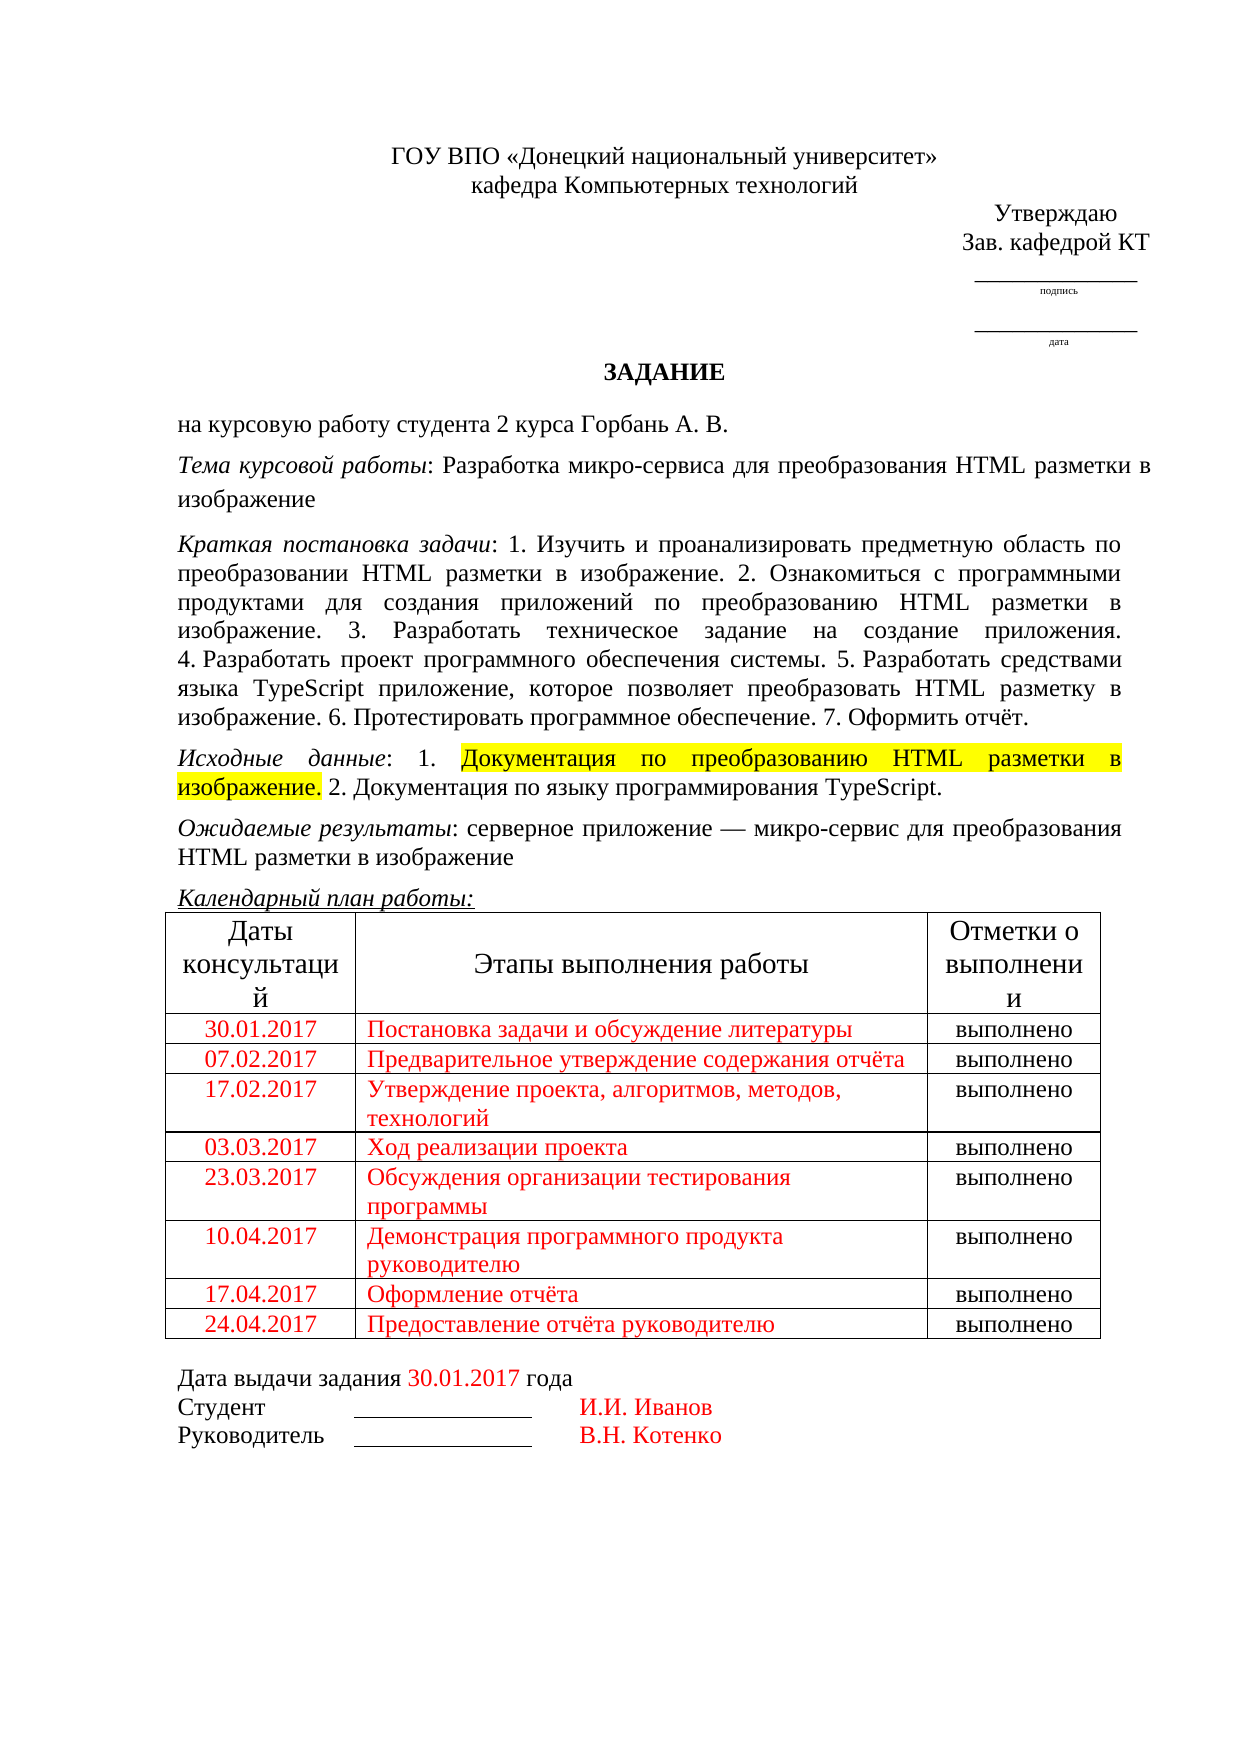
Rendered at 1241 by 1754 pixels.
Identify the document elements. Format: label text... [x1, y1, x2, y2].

text Руководитель В.Н. Котенко [177, 1421, 1152, 1449]
table_cell 03.03.2017 [166, 1133, 355, 1161]
text на курсовую работу студента 2 курса Горбань А. В. [177, 409, 1152, 438]
text подпись [960, 285, 1152, 306]
text _____________ [960, 256, 1152, 285]
table_cell 17.04.2017 [166, 1279, 355, 1308]
text кафедра Компьютерных технологий [177, 170, 1152, 198]
table_cell 17.02.2017 [166, 1074, 355, 1131]
table_cell выполнено [928, 1279, 1100, 1308]
text ГОУ ВПО «Донецкий национальный университет» [177, 141, 1152, 170]
text _____________ [960, 306, 1152, 335]
text Ожидаемые результаты: серверное приложение — микро-сервис для преобразования HTML разметки в изображение [177, 813, 1122, 870]
text ЗАДАНИЕ [177, 357, 1152, 385]
text Тема курсовой работы: Разработка микро-сервиса для преобразования HTML разметки в изображение [177, 451, 1152, 512]
table_cell 10.04.2017 [166, 1221, 355, 1278]
text Дата выдачи задания 30.01.2017 года [177, 1363, 1152, 1392]
table_cell 30.01.2017 [166, 1014, 355, 1043]
table_cell 23.03.2017 [166, 1162, 355, 1220]
text Студент И.И. Иванов [177, 1392, 1152, 1421]
table_header Этапы выполнения работы [356, 913, 927, 1013]
table_cell выполнено [928, 1221, 1100, 1278]
table_cell Предварительное утверждение содержания отчёта [356, 1044, 927, 1073]
table_cell выполнено [928, 1074, 1100, 1131]
table_cell выполнено [928, 1044, 1100, 1073]
table_cell Обсуждения организации тестирования программы [356, 1162, 927, 1220]
table_cell выполнено [928, 1133, 1100, 1161]
table_cell выполнено [928, 1162, 1100, 1220]
table_cell Постановка задачи и обсуждение литературы [356, 1014, 927, 1043]
table_cell Демонстрация программного продукта руководителю [356, 1221, 927, 1278]
table_header Даты консультаций [166, 913, 355, 1013]
table_cell Оформление отчёта [356, 1279, 927, 1308]
table_cell Утверждение проекта, алгоритмов, методов, технологий [356, 1074, 927, 1131]
table_cell выполнено [928, 1014, 1100, 1043]
text Краткая постановка задачи: 1. Изучить и проанализировать предметную область по преобразовании HTML разметки в изображение. 2. Ознакомиться с программными продуктами для создания приложений по преобразованию HTML разметки в изображение. 3. Разработать техническое задание на создание приложения. 4. Разработать проект программного обеспечения системы. 5. Разработать средствами языка TypeScript приложение, которое позволяет преобразовать HTML разметку в изображение. 6. Протестировать программное обеспечение. 7. Оформить отчёт. [177, 529, 1122, 730]
text Зав. кафедрой КТ [960, 227, 1152, 256]
text Календарный план работы: [177, 883, 1122, 912]
table_cell выполнено [928, 1309, 1100, 1338]
text Утверждаю [960, 198, 1152, 227]
table_cell Предоставление отчёта руководителю [356, 1309, 927, 1338]
table_cell 07.02.2017 [166, 1044, 355, 1073]
text дата [960, 335, 1152, 357]
table_header Отметки о выполнении [928, 913, 1100, 1013]
text Исходные данные: 1. Документация по преобразованию HTML разметки в изображение. 2. Документация по языку программирования TypeScript. [177, 743, 1122, 800]
table_cell Ход реализации проекта [356, 1133, 927, 1161]
table_cell 24.04.2017 [166, 1309, 355, 1338]
